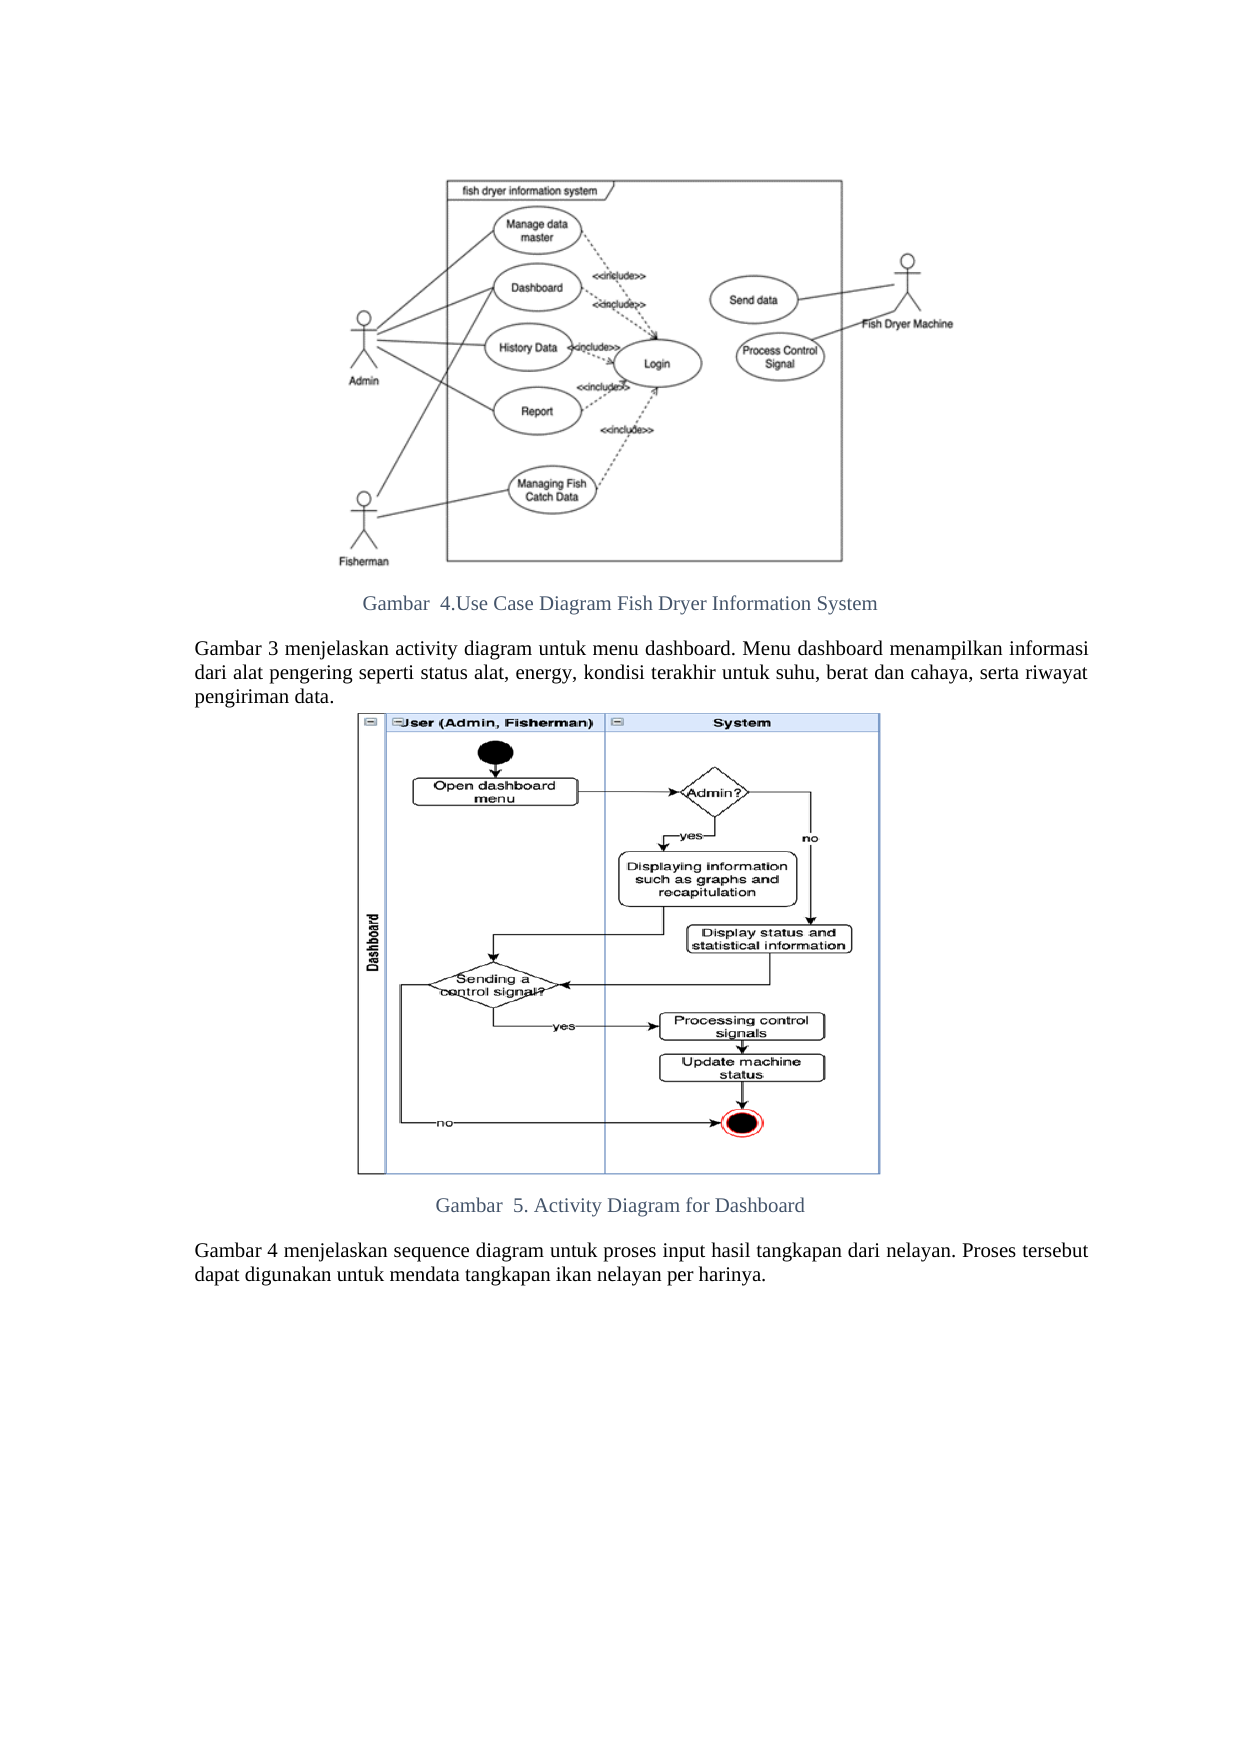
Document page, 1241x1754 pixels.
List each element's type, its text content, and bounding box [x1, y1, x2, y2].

text Gambar 4.Use Case Diagram Fish Dryer Information System [150, 591, 1090, 615]
picture [350, 708, 890, 1181]
picture [325, 150, 960, 579]
list Gambar 3 menjelaskan activity diagram untuk menu dashboard. Menu dashboard menampilkan informasi dari alat pengering seperti status alat, energy, kondisi terakhir untuk suhu, berat dan cahaya, serta riwayat pengiriman data. [194, 636, 1090, 708]
text Gambar 4 menjelaskan sequence diagram untuk proses input hasil tangkapan dari nelayan. Proses tersebut dapat digunakan untuk mendata tangkapan ikan nelayan per harinya. [194, 1238, 1090, 1286]
text Gambar 5. Activity Diagram for Dashboard [150, 1193, 1090, 1217]
